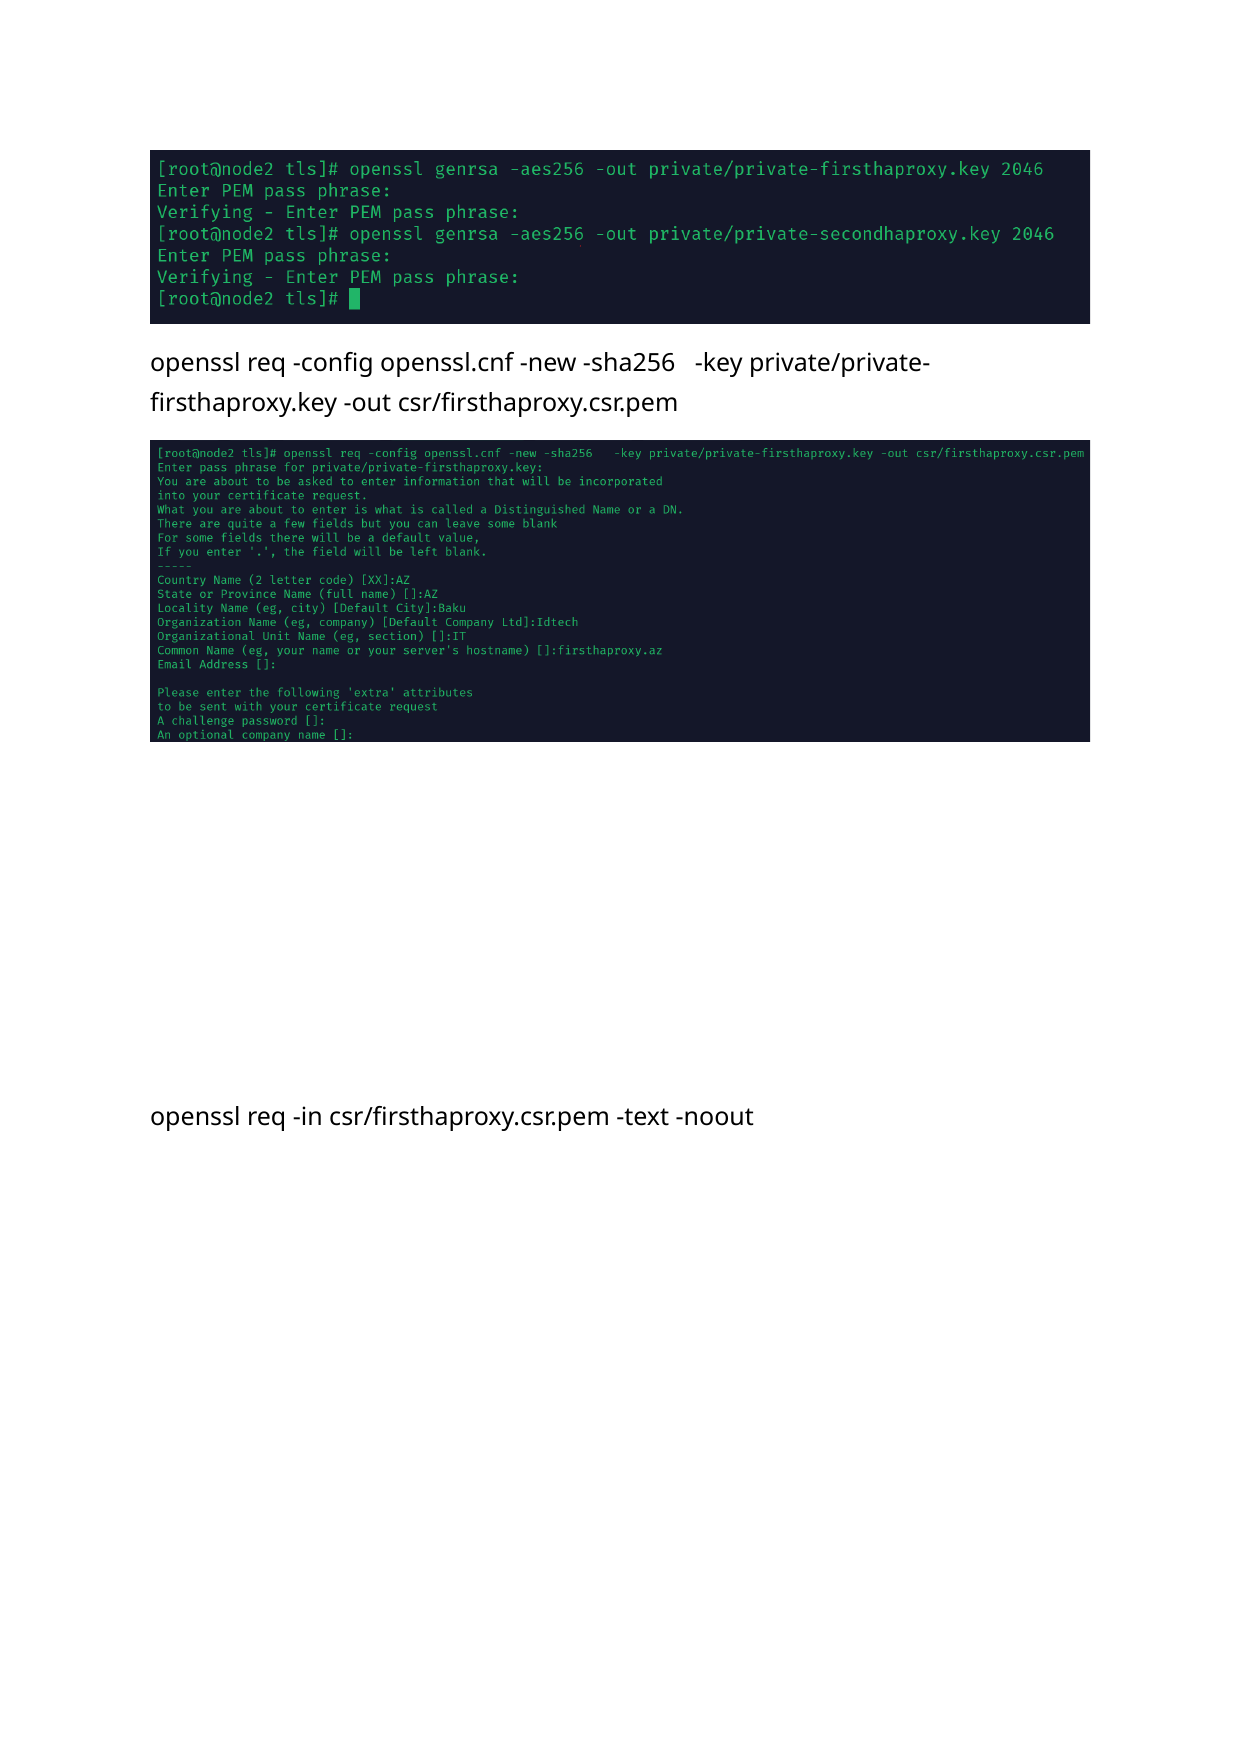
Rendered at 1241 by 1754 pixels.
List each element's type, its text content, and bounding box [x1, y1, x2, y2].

picture [150, 150, 1091, 324]
text openssl req -config openssl.cnf -new -sha256 -key private/private-firsthaproxy.key -out csr/firsthaproxy.csr.pem [150, 345, 1090, 418]
text openssl req -in csr/firsthaproxy.csr.pem -text -noout [150, 1099, 1090, 1133]
picture [150, 440, 1091, 742]
